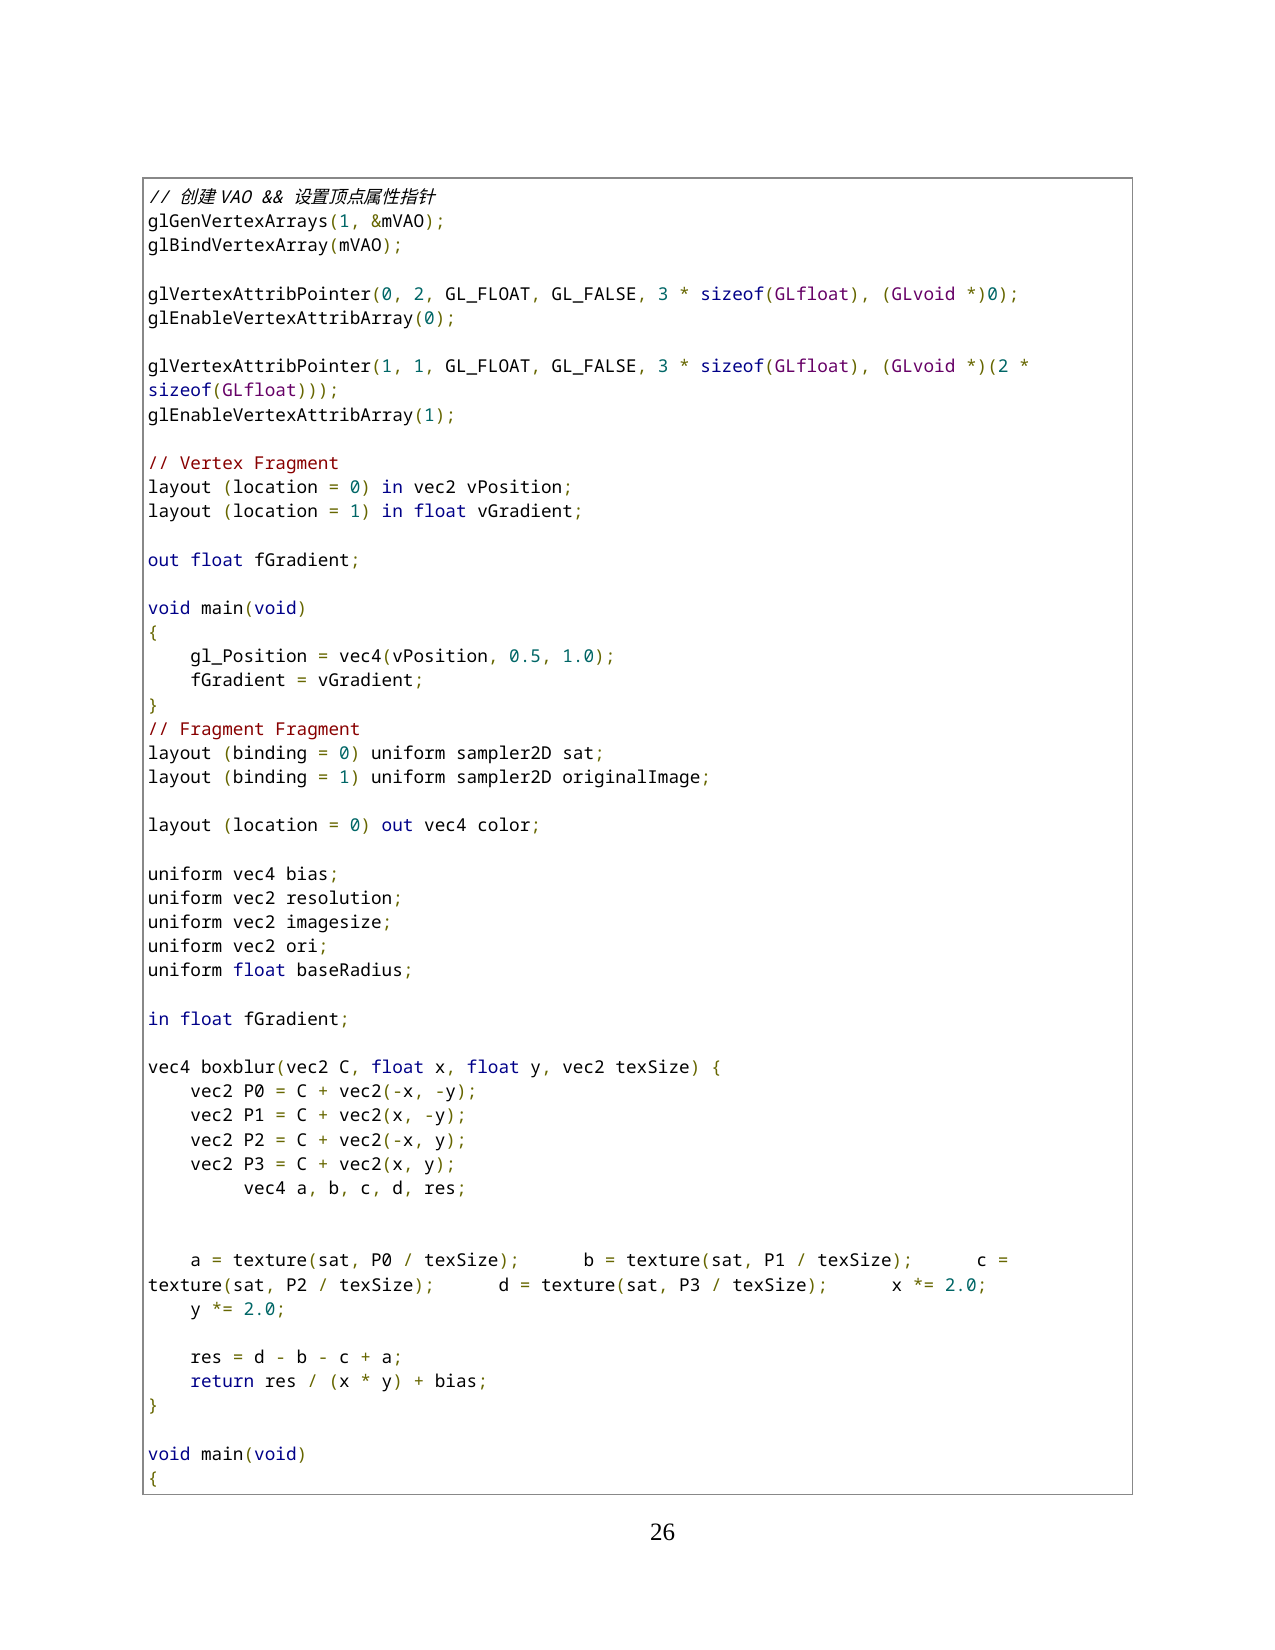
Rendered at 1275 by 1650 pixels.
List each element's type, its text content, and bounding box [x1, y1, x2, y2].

text { [148, 619, 1127, 644]
text gl_Position = vec4(vPosition, 0.5, 1.0); [148, 644, 1127, 668]
text out float fGradient; [148, 547, 1127, 571]
text // Vertex Fragment [148, 450, 1127, 474]
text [144, 179, 1132, 426]
text } [148, 692, 1127, 716]
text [144, 734, 1132, 1494]
text layout (location = 1) in float vGradient; [148, 499, 1127, 523]
text layout (location = 0) in vec2 vPosition; [148, 474, 1127, 499]
text fGradient = vGradient; [148, 668, 1127, 692]
text // Fragment Fragment [148, 716, 1127, 734]
text void main(void) [148, 595, 1127, 619]
